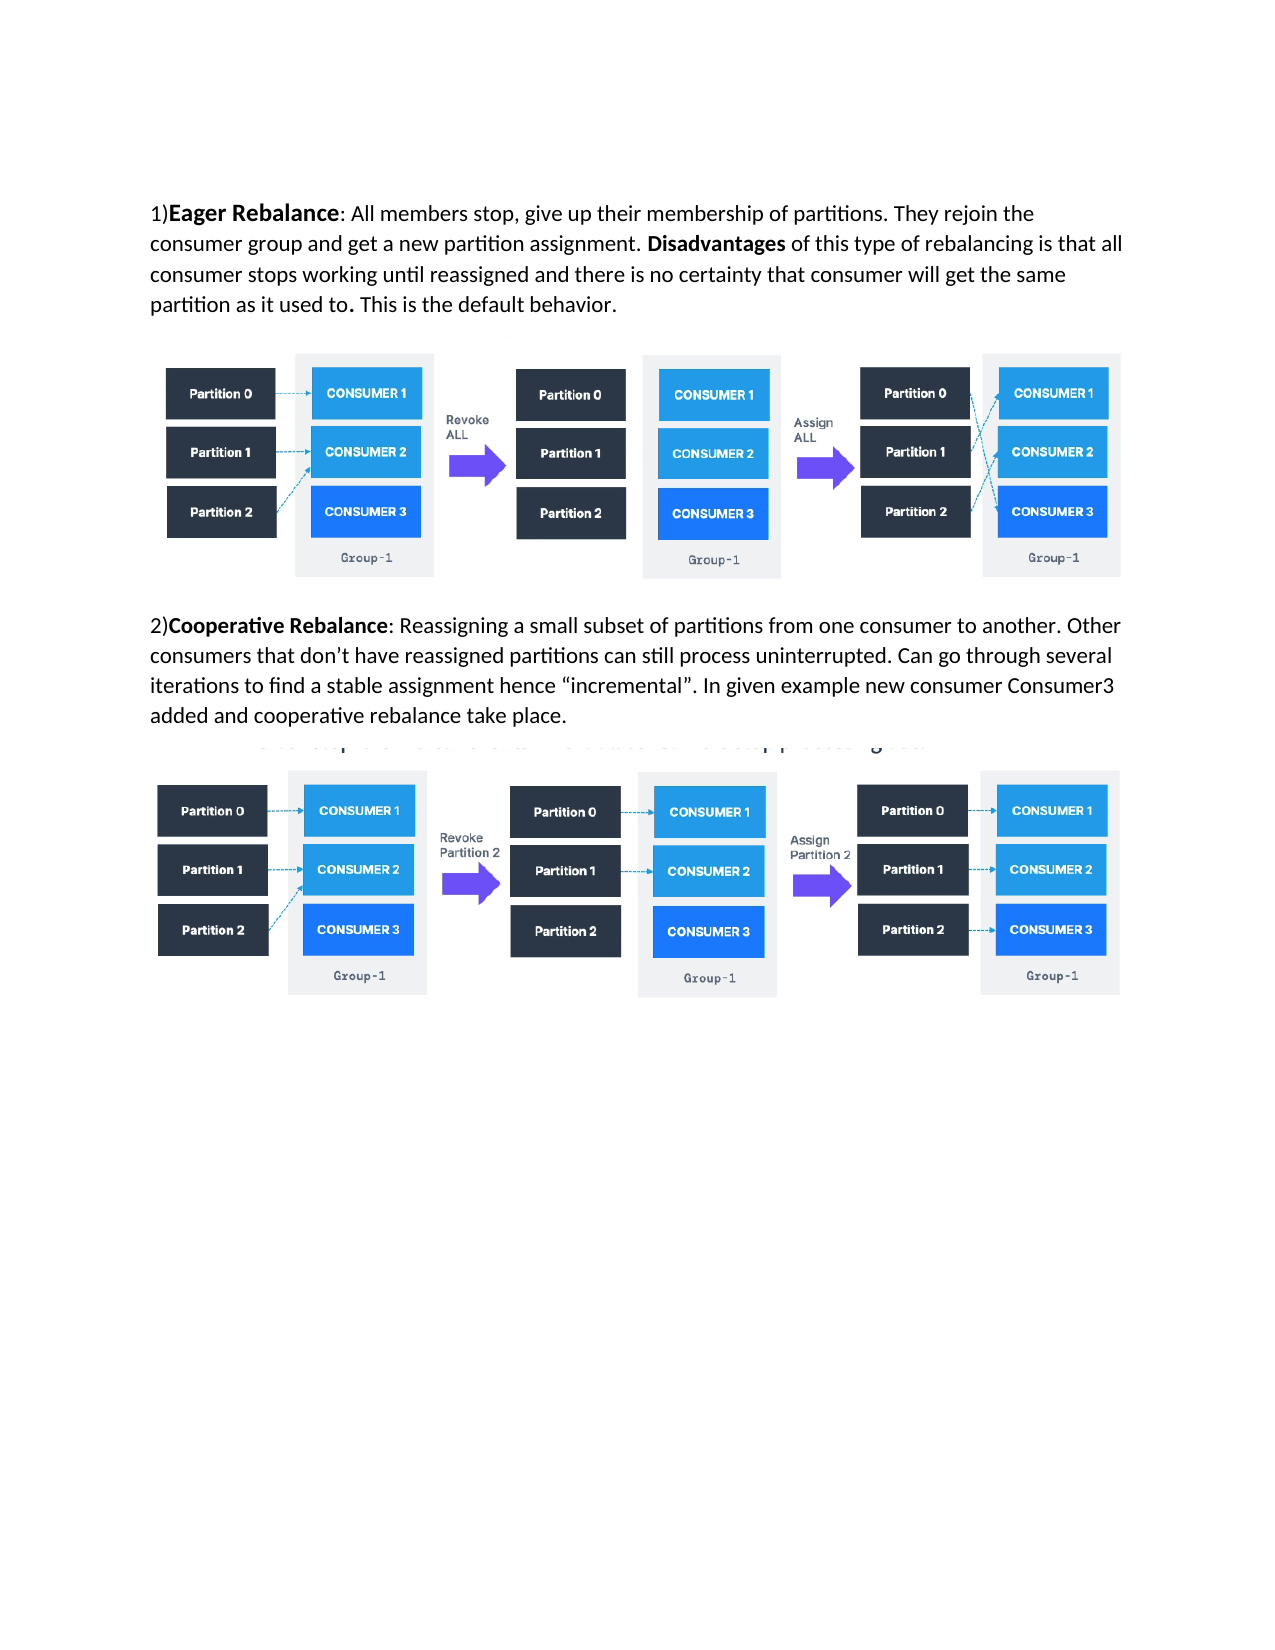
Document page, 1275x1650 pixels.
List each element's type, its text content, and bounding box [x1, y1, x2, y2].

picture [150, 748, 1125, 1014]
text 1)Eager Rebalance: All members stop, give up their membership of partitions. They rejoin the consumer group and get a new partition assignment. Disadvantages of this type of rebalancing is that all consumer stops working until reassigned and there is no certainty that consumer will get the same partition as it used to. This is the default behavior. [150, 197, 1125, 318]
text 2)Cooperative Rebalance: Reassigning a small subset of partitions from one consumer to another. Other consumers that don’t have reassigned partitions can still process uninterrupted. Can go through several iterations to find a stable assignment hence “incremental”. In given example new consumer Consumer3 added and cooperative rebalance take place. [150, 611, 1125, 730]
picture [150, 336, 1125, 593]
